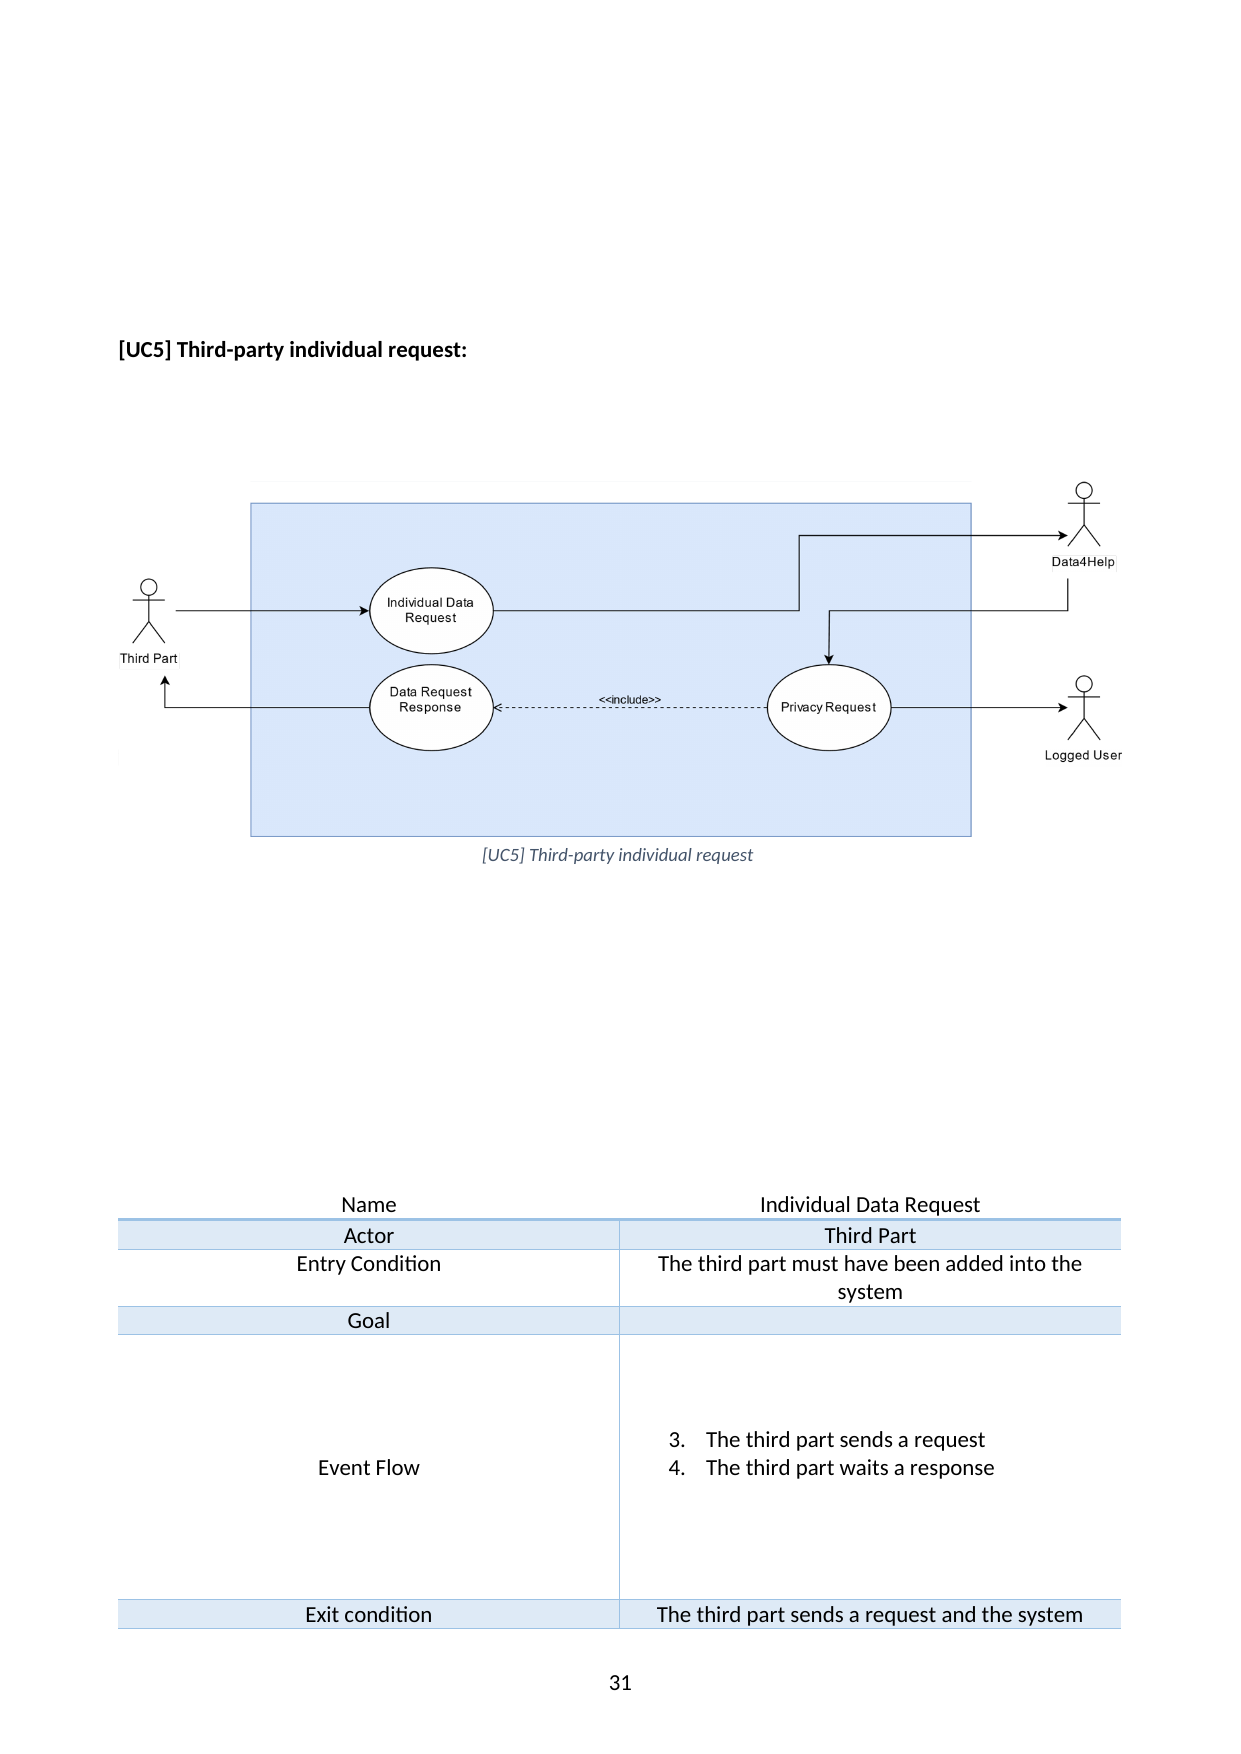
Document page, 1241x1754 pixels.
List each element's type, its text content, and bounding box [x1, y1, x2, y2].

table_cell Event Flow [118, 1335, 619, 1599]
table_cell Entry Condition [118, 1250, 619, 1306]
table_cell The third part must have been added into the system [620, 1250, 1121, 1306]
table_cell Exit condition [118, 1600, 619, 1628]
table_cell The third part sends a request The third part waits a response [620, 1335, 1121, 1599]
table_cell Goal [118, 1307, 619, 1334]
text [UC5] Third-party individual request: [118, 335, 1122, 363]
picture [118, 481, 1122, 837]
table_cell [620, 1600, 1121, 1628]
table_cell Third Part [620, 1221, 1121, 1249]
table_header Name [118, 1190, 619, 1218]
table_header Individual Data Request [620, 1190, 1121, 1218]
table_cell [620, 1307, 1121, 1334]
table_cell Actor [118, 1221, 619, 1249]
